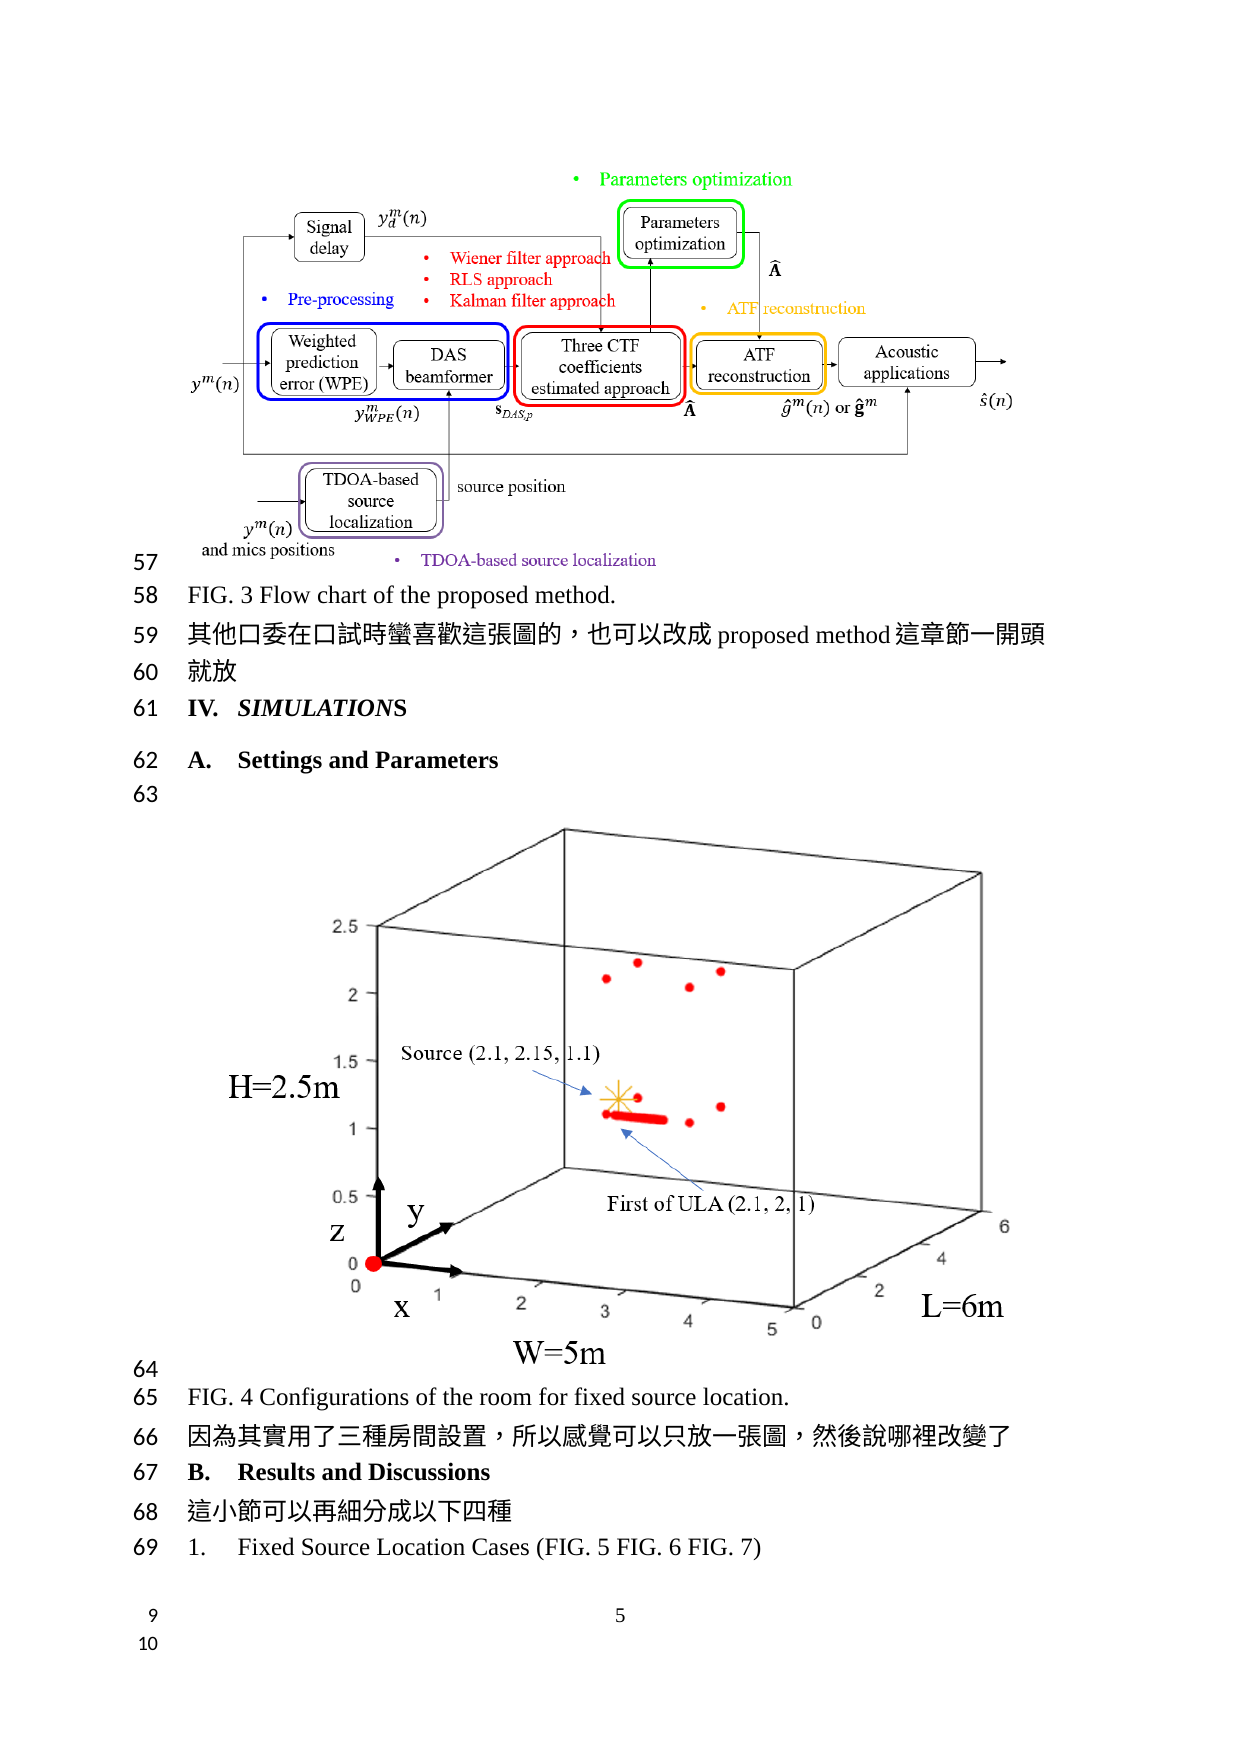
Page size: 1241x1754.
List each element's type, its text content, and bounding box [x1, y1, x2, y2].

text 因為其實用了三種房間設置，所以感覺可以只放一張圖，然後說哪裡改變了 [187, 1416, 1053, 1453]
list Results and Discussions [187, 1453, 1053, 1491]
list Fixed Source Location Cases (FIG. 5 FIG. 6 FIG. 7) [187, 1528, 1053, 1566]
picture [187, 815, 1053, 1378]
text 這小節可以再細分成以下四種 [187, 1491, 1053, 1528]
text FIG. 4 Configurations of the room for fixed source location. [187, 1378, 1053, 1416]
list Settings and Parameters [187, 741, 1053, 778]
list SIMULATIONS [187, 689, 1053, 726]
text 其他口委在口試時蠻喜歡這張圖的，也可以改成proposed method這章節一開頭就放 [187, 614, 1053, 689]
text FIG. 3 Flow chart of the proposed method. [187, 576, 1053, 614]
picture [187, 163, 1015, 571]
